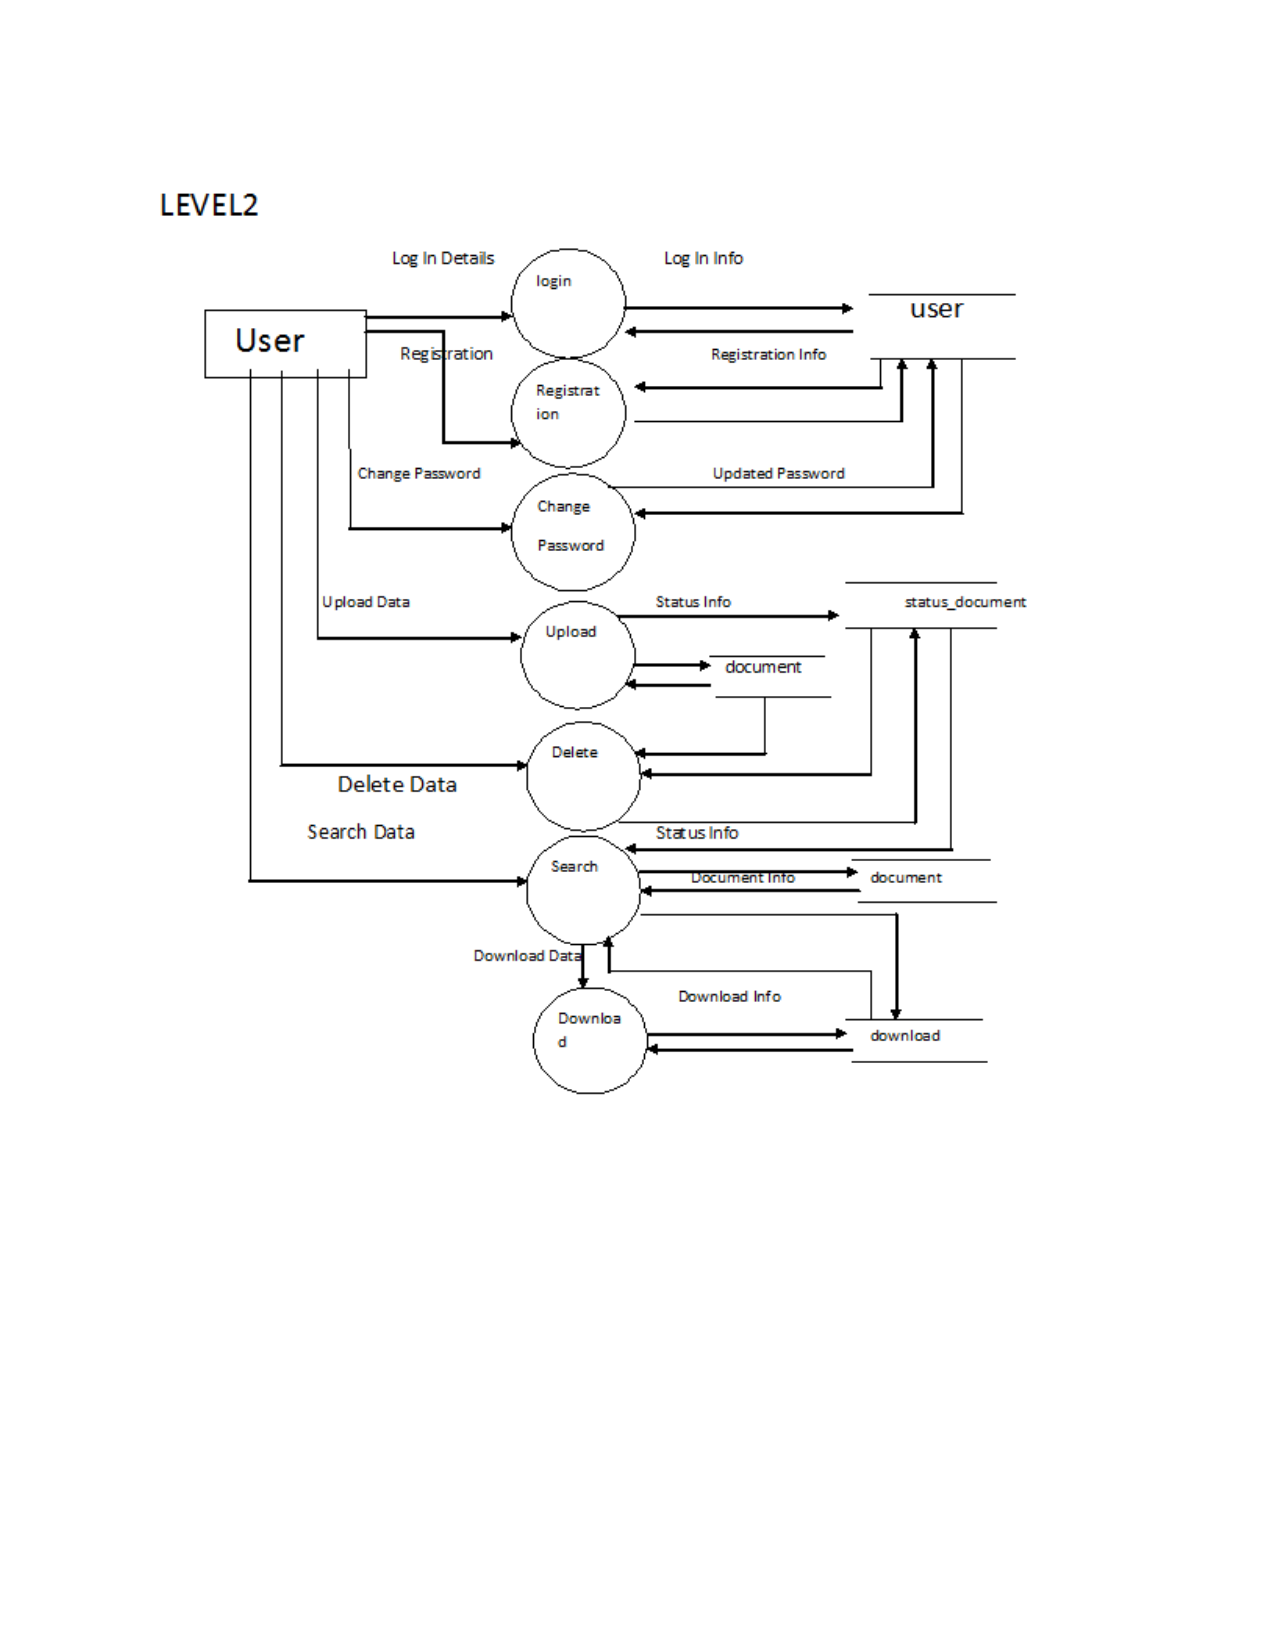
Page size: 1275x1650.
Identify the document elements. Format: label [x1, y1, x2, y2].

picture [150, 184, 1052, 1146]
